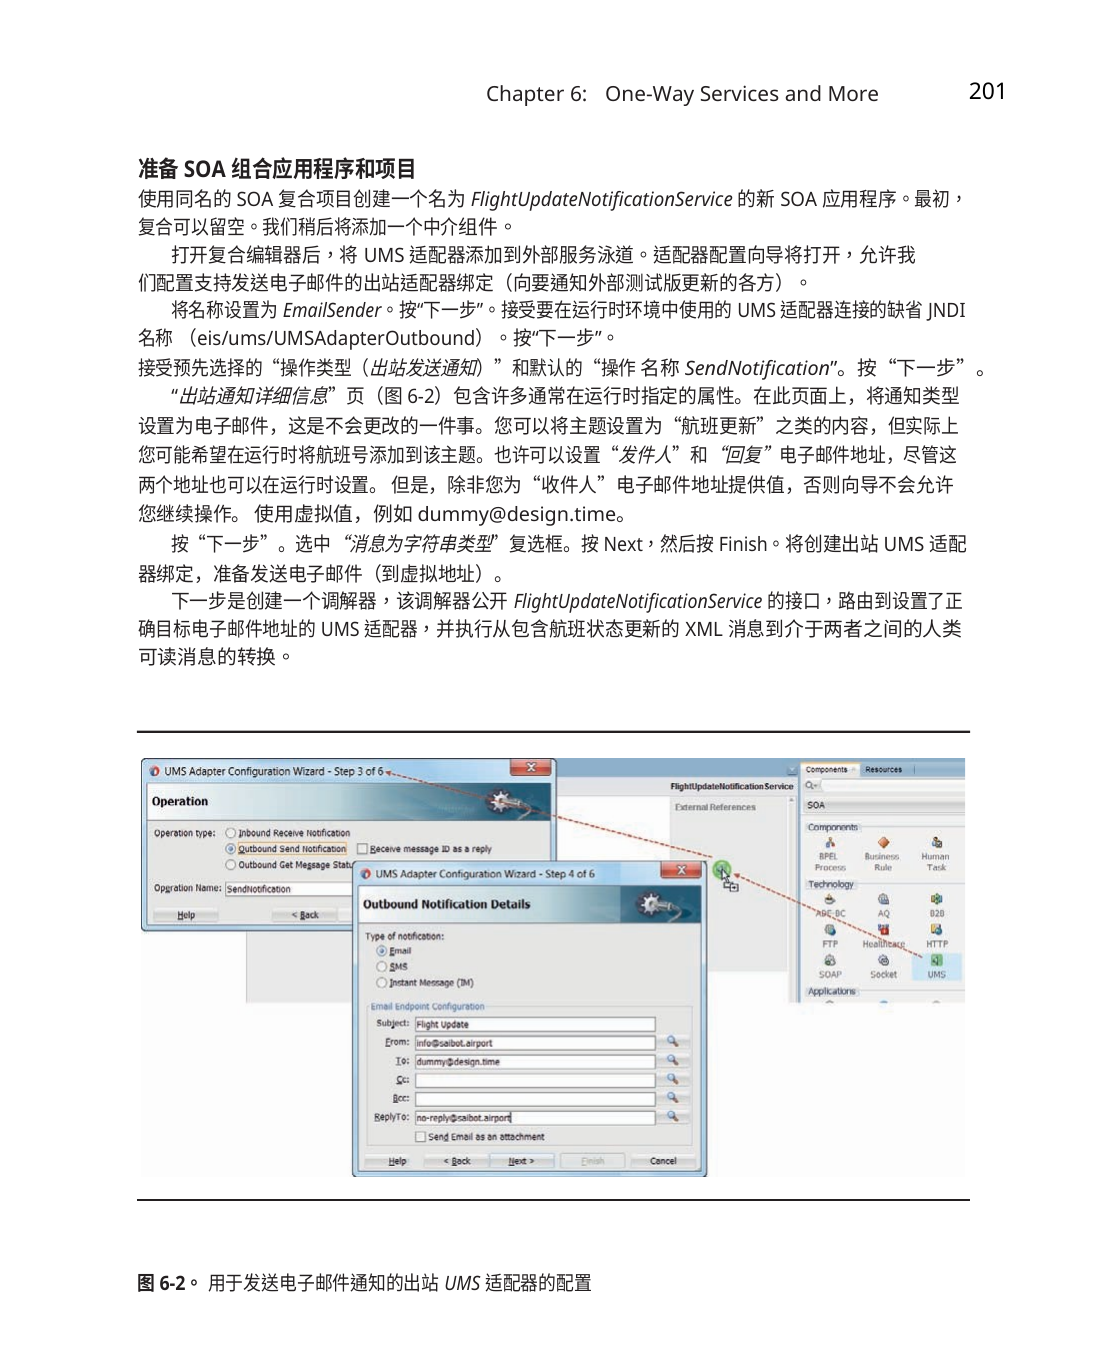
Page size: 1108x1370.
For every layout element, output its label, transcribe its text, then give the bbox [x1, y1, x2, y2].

text 将名称设置为 EmailSender。按“下一步”。接受要在运行时环境中使用的 UMS 适配器连接的缺省 JNDI 名称 （eis/ums/UMSAdapterOutbound）。按“下一步”。 [138, 297, 977, 351]
text “出站通知详细信息”页（图 6-2）包含许多通常在运行时指定的属性。在此页面上，将通知类型设置为电子邮件，这是不会更改的一件事。您可以将主题设置为“航班更新”之类的内容，但实际上您可能希望在运行时将航班号添加到该主题。也许可以设置“发件人”和“回复”电子邮件地址，尽管这两个地址也可以在运行时设置。 但是，除非您为“收件人”电子邮件地址提供值，否则向导不会允许您继续操作。 使用虚拟值，例如 dummy@design.time。 [138, 381, 969, 528]
text 接受预先选择的“操作类型（出站发送通知）”和默认的“操作 名称 SendNotification”。按“下一步”。 [138, 352, 977, 381]
text 打开复合编辑器后，将 UMS 适配器添加到外部服务泳道。适配器配置向导将打开，允许我们配置支持发送电子邮件的出站适配器绑定（向要通知外部测试版更新的各方）。 [138, 241, 934, 296]
picture [141, 758, 966, 1177]
text 使用同名的 SOA 复合项目创建一个名为 FlightUpdateNotificationService 的新 SOA 应用程序。最初，复合可以留空。我们稍后将添加一个中介组件。 [138, 186, 977, 240]
text 图 6-2。 用于发送电子邮件通知的出站 UMS 适配器的配置 [137, 1272, 1107, 1294]
subtitle 准备 SOA 组合应用程序和项目 [138, 151, 1107, 184]
text 下一步是创建一个调解器，该调解器公开 FlightUpdateNotificationService 的接口，路由到设置了正确目标电子邮件地址的 UMS 适配器，并执行从包含航班状态更新的 XML 消息到介于两者之间的人类可读消息的转换。 [138, 587, 977, 670]
text 按“下一步”。选中“消息为字符串类型”复选框。按 Next，然后按 Finish。将创建出站 UMS 适配器绑定，准备发送电子邮件（到虚拟地址）。 [138, 528, 977, 587]
